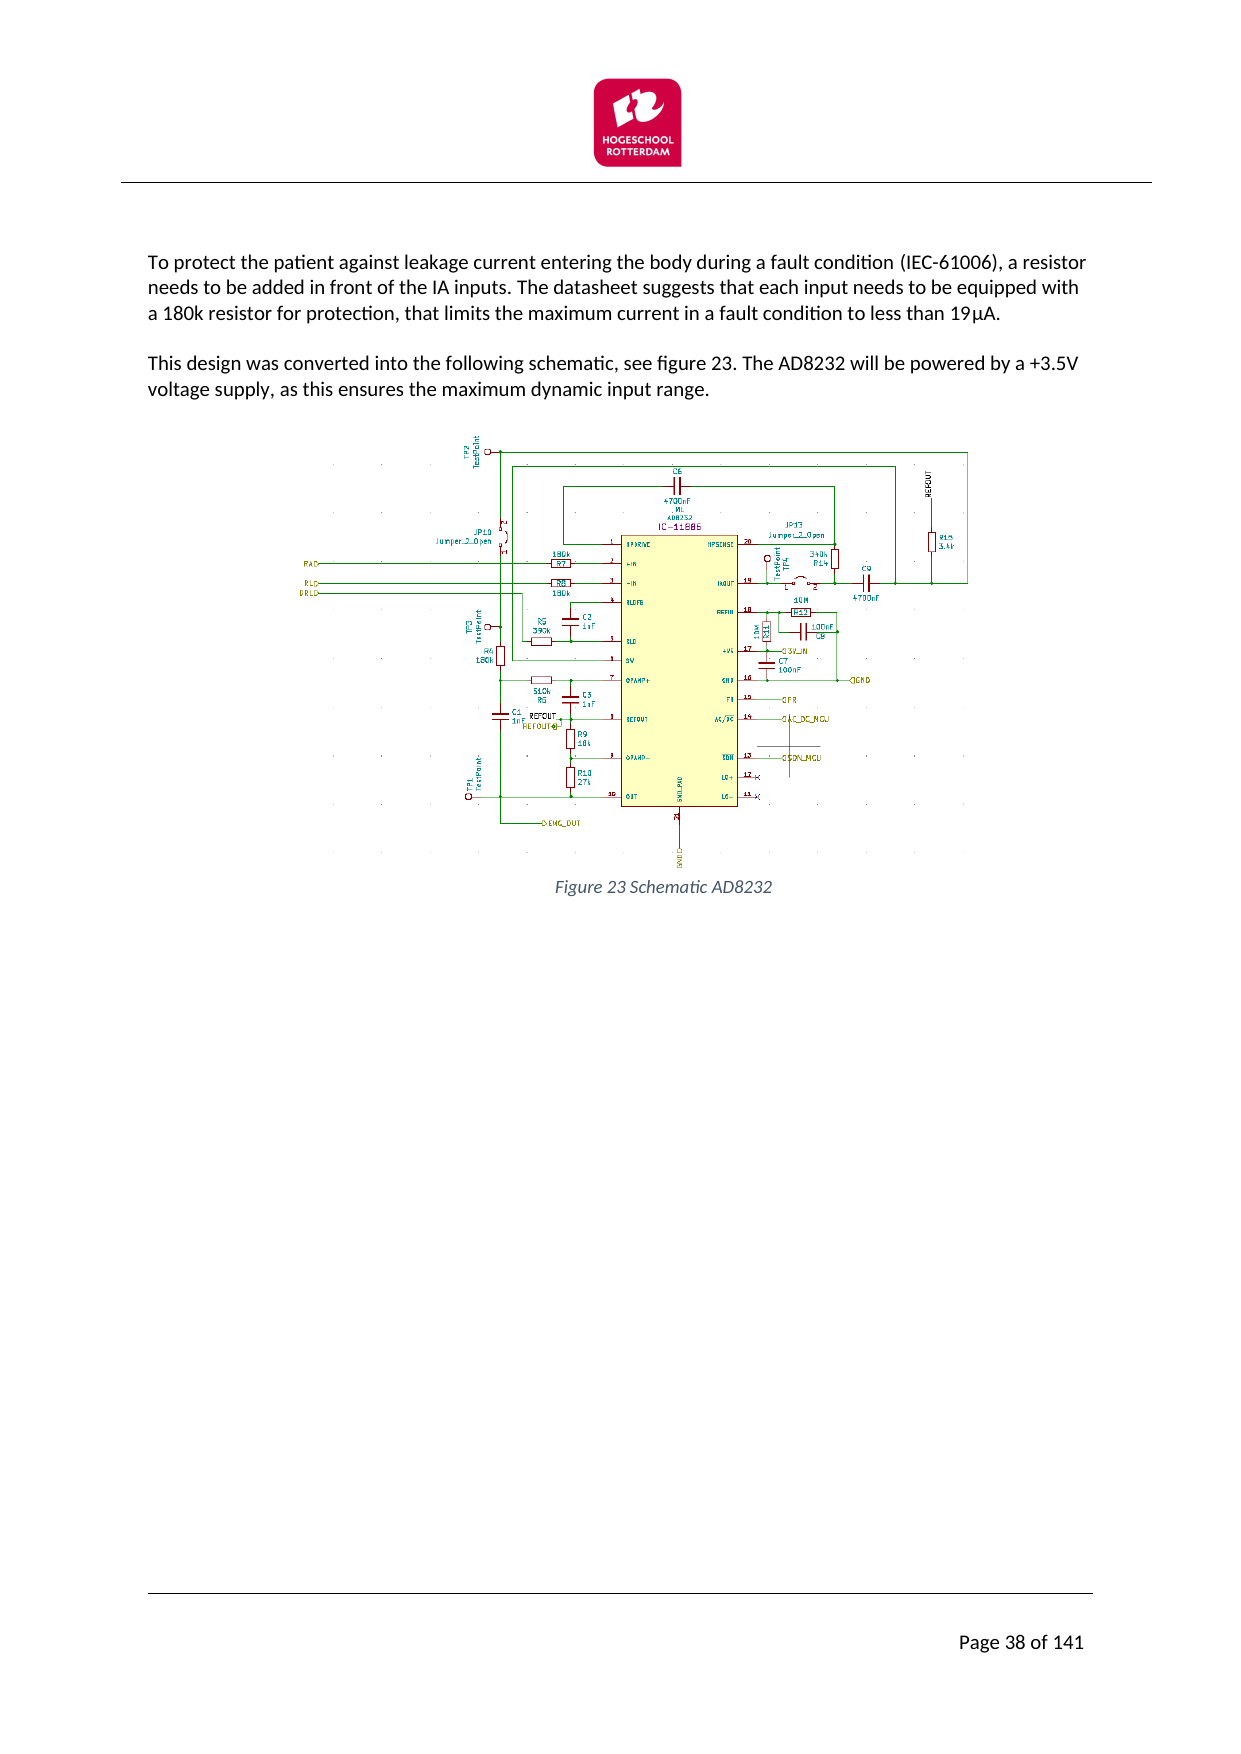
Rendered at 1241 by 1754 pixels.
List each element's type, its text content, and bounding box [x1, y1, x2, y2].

text Figure 23 Schematic AD8232 [236, 876, 1093, 898]
text To protect the patient against leakage current entering the body during a fault condition (IEC-61006), a resistor needs to be added in front of the IA inputs. The datasheet suggests that each input needs to be equipped with a 180k resistor for protection, that limits the maximum current in a fault condition to less than 19µA. [148, 249, 1093, 325]
picture [287, 426, 991, 876]
picture [590, 73, 685, 173]
text This design was converted into the following schematic, see figure 23. The AD8232 will be powered by a +3.5V voltage supply, as this ensures the maximum dynamic input range. [148, 351, 1093, 401]
